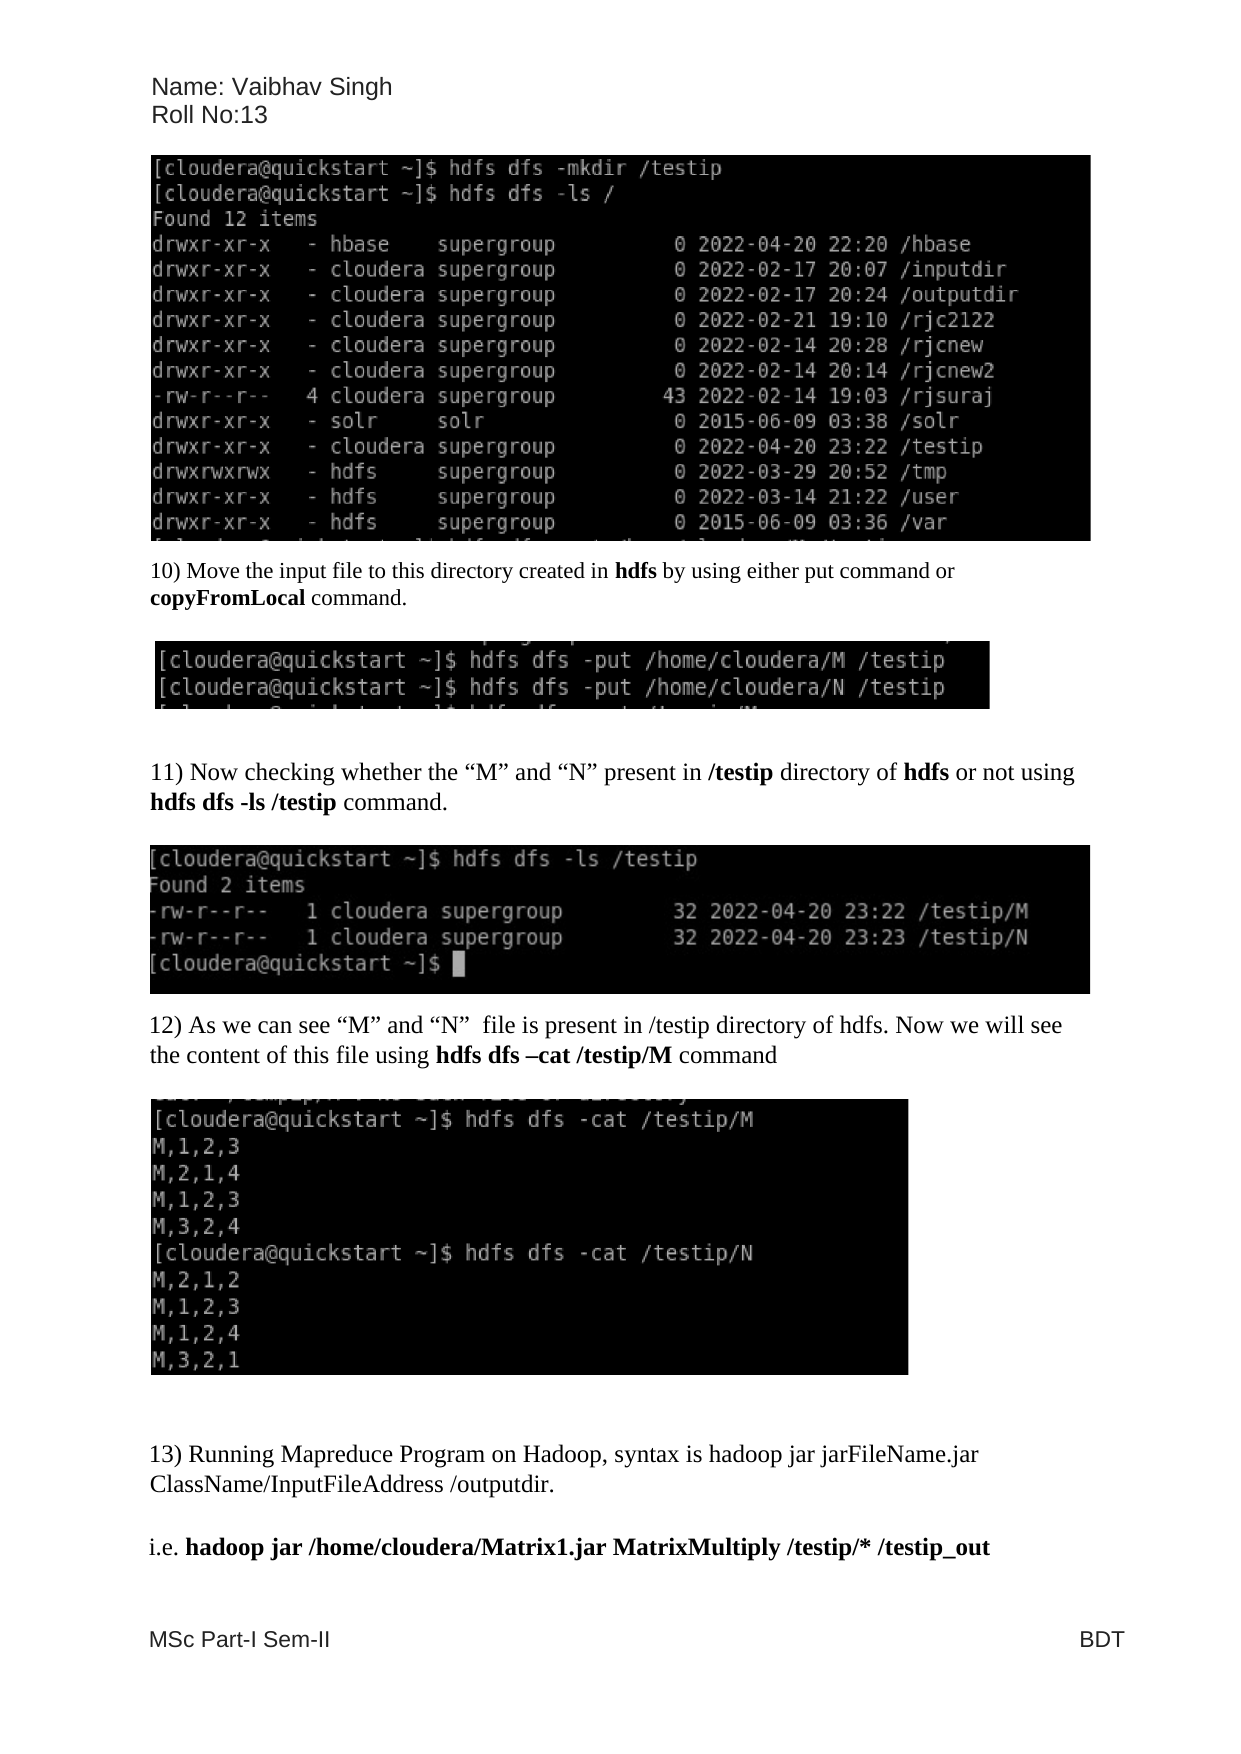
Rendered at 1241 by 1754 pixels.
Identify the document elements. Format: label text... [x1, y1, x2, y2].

text 12) As we can see “M” and “N” file is present in /testip directory of hdfs. Now we will see the content of this file using hdfs dfs –cat /testip/M command [148, 1011, 1090, 1069]
picture [150, 845, 1091, 994]
picture [150, 155, 1091, 541]
text i.e. hadoop jar /home/cloudera/Matrix1.jar MatrixMultiply /testip/* /testip_out [148, 1532, 1092, 1560]
text 13) Running Mapreduce Program on Hadoop, syntax is hadoop jar jarFileName.jar ClassName/InputFileAddress /outputdir. [148, 1439, 1090, 1497]
picture [150, 1098, 909, 1375]
picture [154, 640, 990, 709]
text 11) Now checking whether the “M” and “N” present in /testip directory of hdfs or not using hdfs dfs -ls /testip command. [150, 757, 1090, 815]
text 10) Move the input file to this directory created in hdfs by using either put command or copyFromLocal command. [150, 557, 1090, 610]
